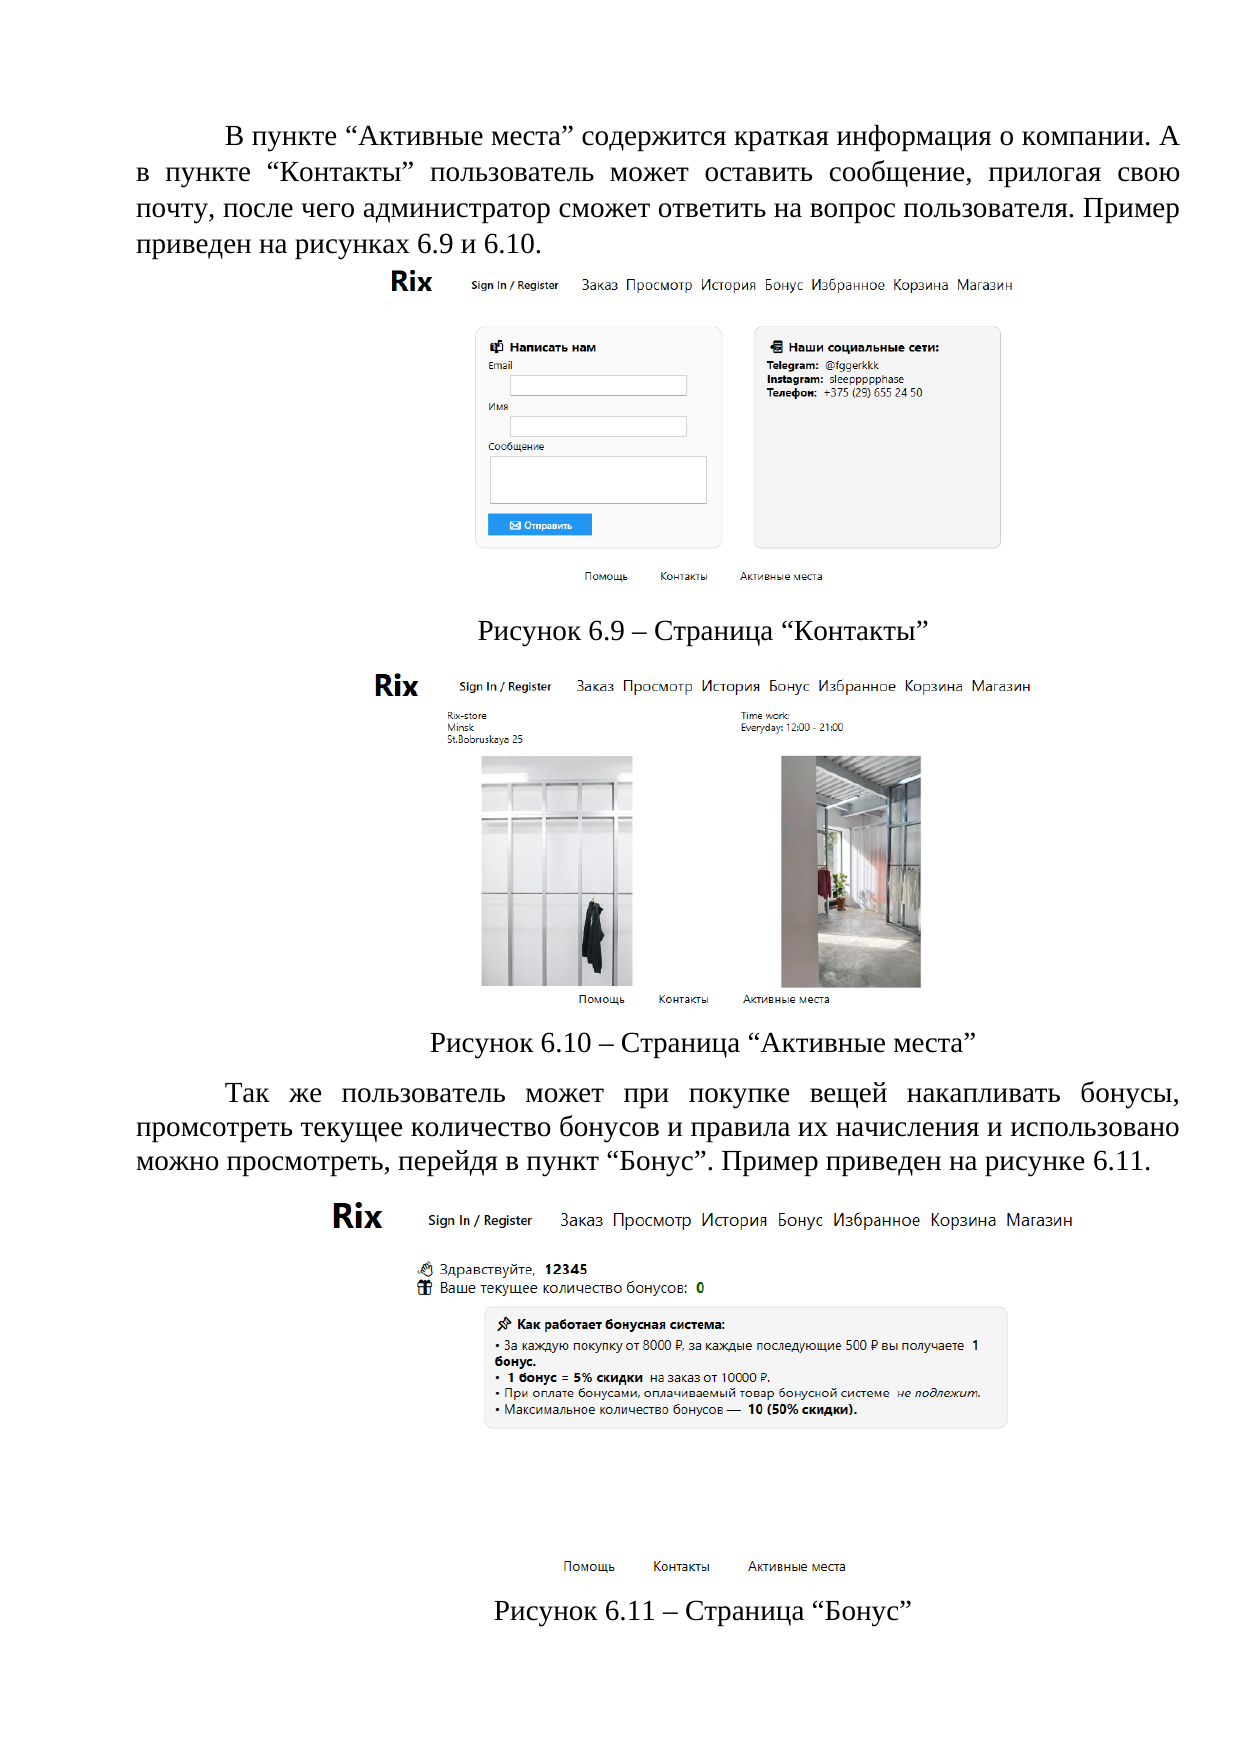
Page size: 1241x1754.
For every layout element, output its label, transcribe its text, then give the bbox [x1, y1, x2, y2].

list В пункте “Активные места” содержится краткая информация о компании. А в пункте “Контакты” пользователь может оставить сообщение, прилогая свою почту, после чего администратор сможет ответить на вопрос пользователя. Пример приведен на рисунках 6.9 и 6.10. [136, 118, 1181, 260]
text Рисунок 6.9 – Страница “Контакты” [136, 613, 1181, 647]
picture [331, 1192, 1074, 1577]
picture [373, 663, 1032, 1007]
text Рисунок 6.11 – Страница “Бонус” [136, 1593, 1181, 1627]
text Так же пользователь может при покупке вещей накапливать бонусы, промсотреть текущее количество бонусов и правила их начисления и использовано можно просмотреть, перейдя в пункт “Бонус”. Пример приведен на рисунке 6.11. [136, 1076, 1181, 1176]
text Рисунок 6.10 – Страница “Активные места” [136, 1025, 1181, 1059]
picture [391, 262, 1014, 587]
